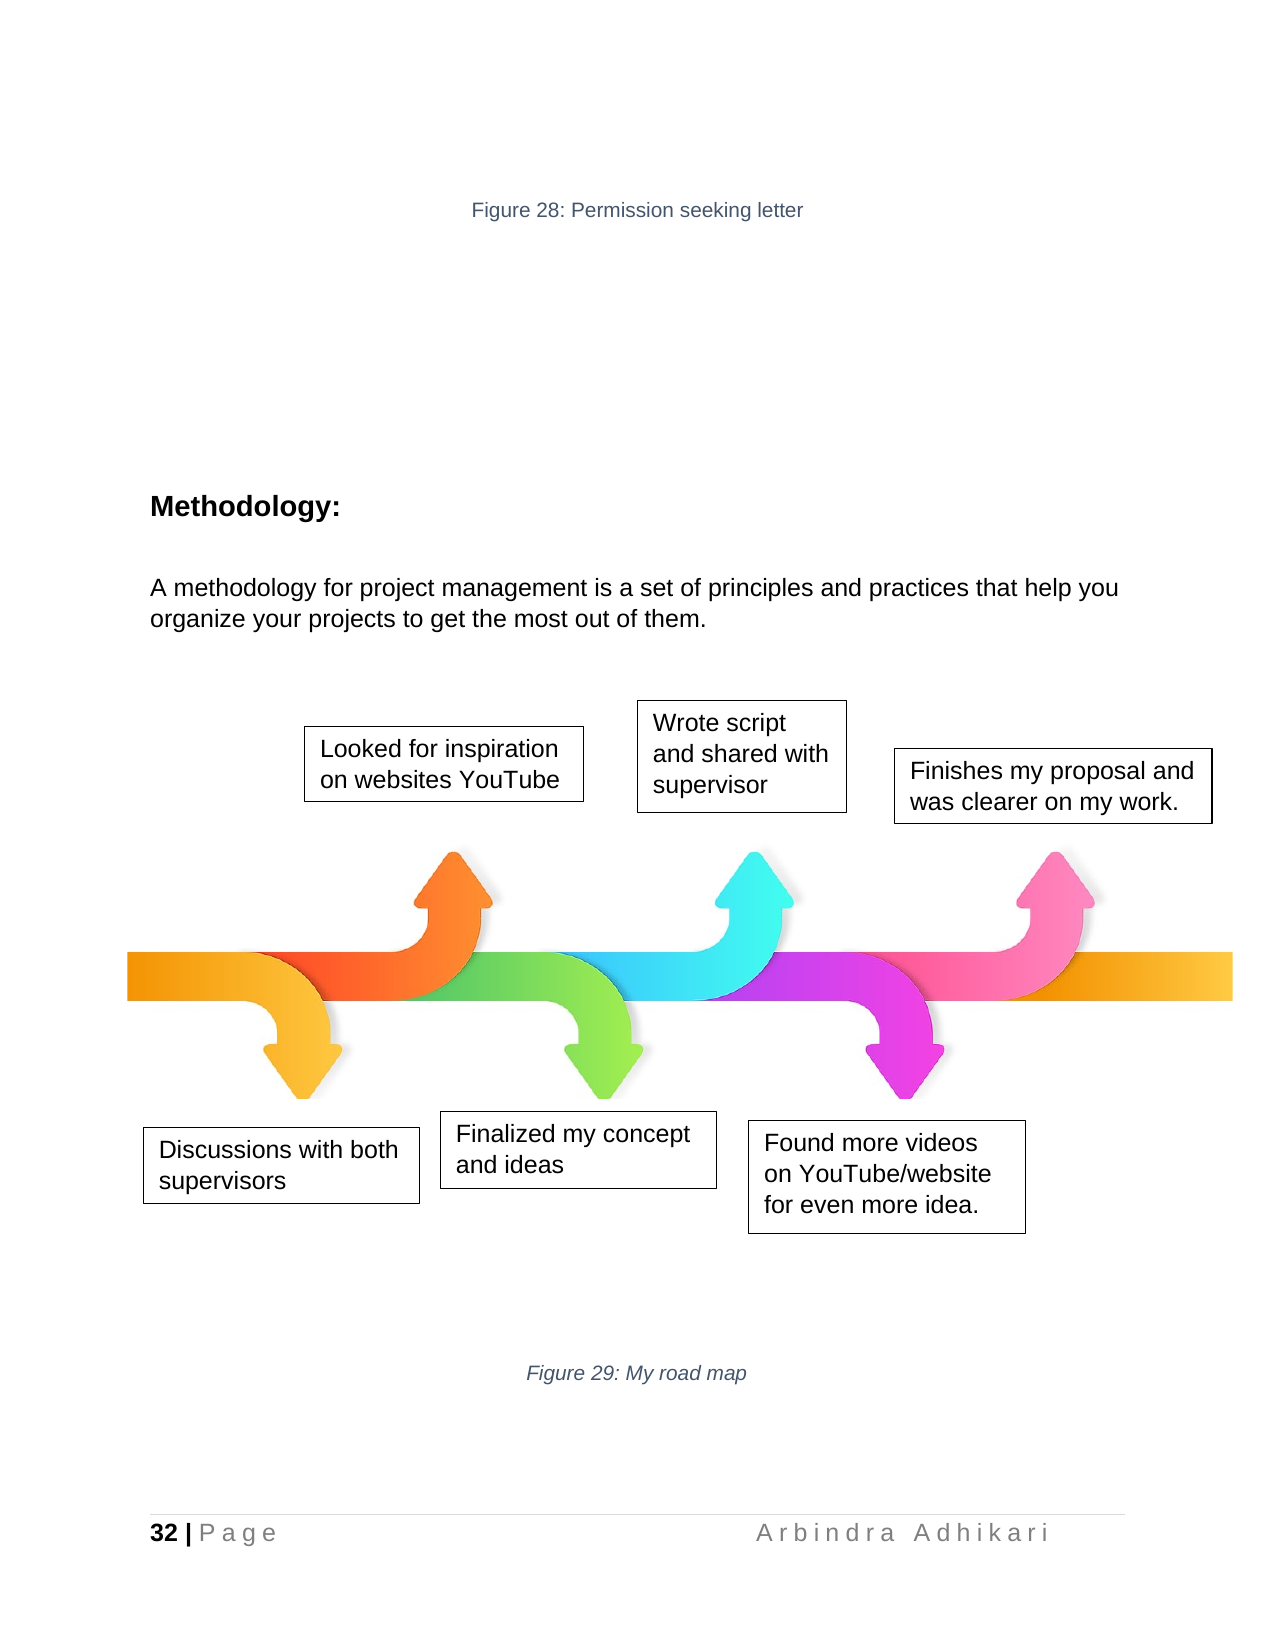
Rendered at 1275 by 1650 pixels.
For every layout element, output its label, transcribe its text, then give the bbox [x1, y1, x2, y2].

text Figure 29: My road map [150, 1361, 1125, 1385]
subtitle Methodology: [150, 489, 1125, 522]
text Figure 28: Permission seeking letter [150, 198, 1125, 222]
text A methodology for project management is a set of principles and practices that help you organize your projects to get the most out of them. [150, 573, 1125, 632]
picture [126, 839, 1233, 1098]
